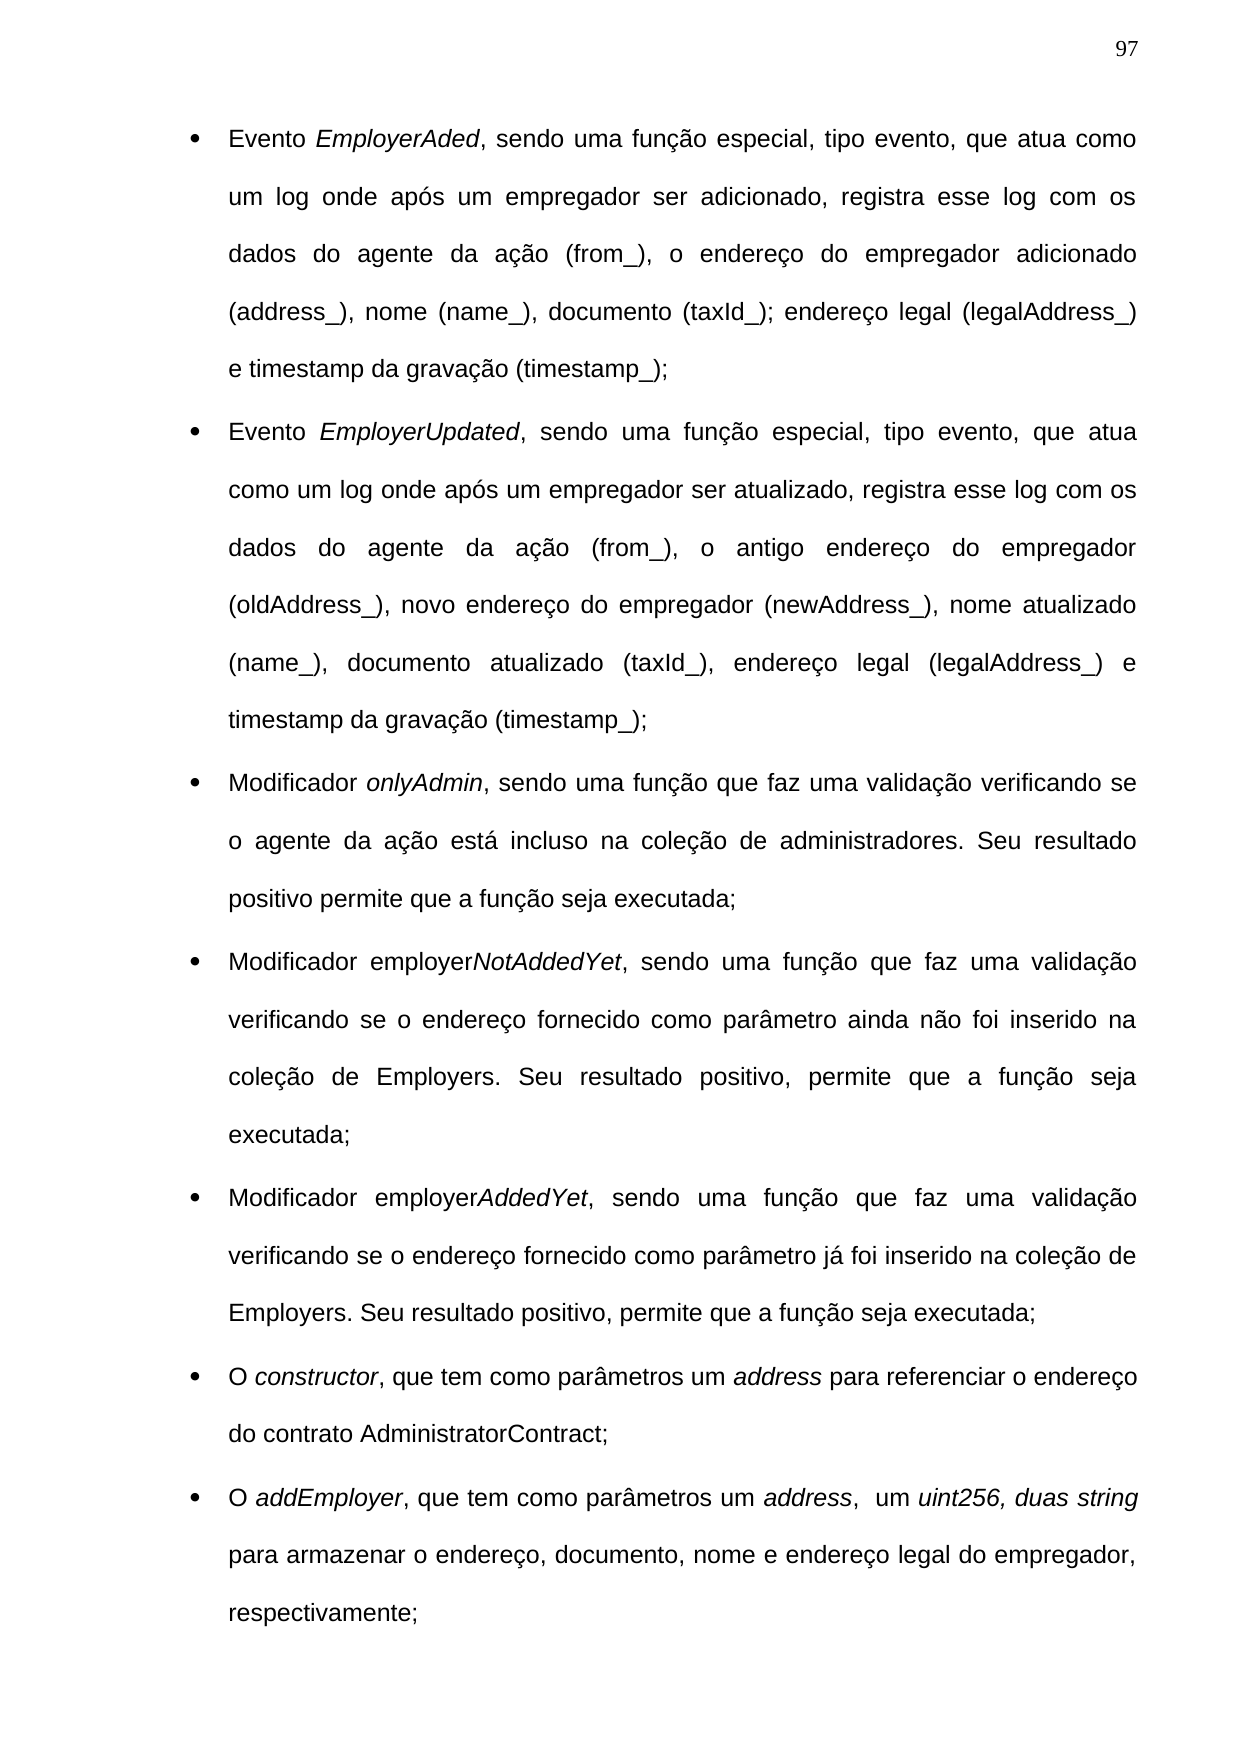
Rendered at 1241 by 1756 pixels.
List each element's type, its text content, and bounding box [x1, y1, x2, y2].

list O addEmployer, que tem como parâmetros um address, um uint256, duas string para armazenar o endereço, documento, nome e endereço legal do empregador, respectivamente; [191, 1483, 1138, 1626]
list Modificador employerAddedYet, sendo uma função que faz uma validação verificando se o endereço fornecido como parâmetro já foi inserido na coleção de Employers. Seu resultado positivo, permite que a função seja executada; [191, 1183, 1138, 1327]
list Modificador onlyAdmin, sendo uma função que faz uma validação verificando se o agente da ação está incluso na coleção de administradores. Seu resultado positivo permite que a função seja executada; [191, 768, 1138, 912]
list Evento EmployerAded, sendo uma função especial, tipo evento, que atua como um log onde após um empregador ser adicionado, registra esse log com os dados do agente da ação (from_), o endereço do empregador adicionado (address_), nome (name_), documento (taxId_); endereço legal (legalAddress_) e timestamp da gravação (timestamp_); [191, 124, 1138, 383]
list Evento EmployerUpdated, sendo uma função especial, tipo evento, que atua como um log onde após um empregador ser atualizado, registra esse log com os dados do agente da ação (from_), o antigo endereço do empregador (oldAddress_), novo endereço do empregador (newAddress_), nome atualizado (name_), documento atualizado (taxId_), endereço legal (legalAddress_) e timestamp da gravação (timestamp_); [191, 417, 1138, 734]
list O constructor, que tem como parâmetros um address para referenciar o endereço do contrato AdministratorContract; [191, 1362, 1138, 1448]
list Modificador employerNotAddedYet, sendo uma função que faz uma validação verificando se o endereço fornecido como parâmetro ainda não foi inserido na coleção de Employers. Seu resultado positivo, permite que a função seja executada; [191, 947, 1138, 1148]
